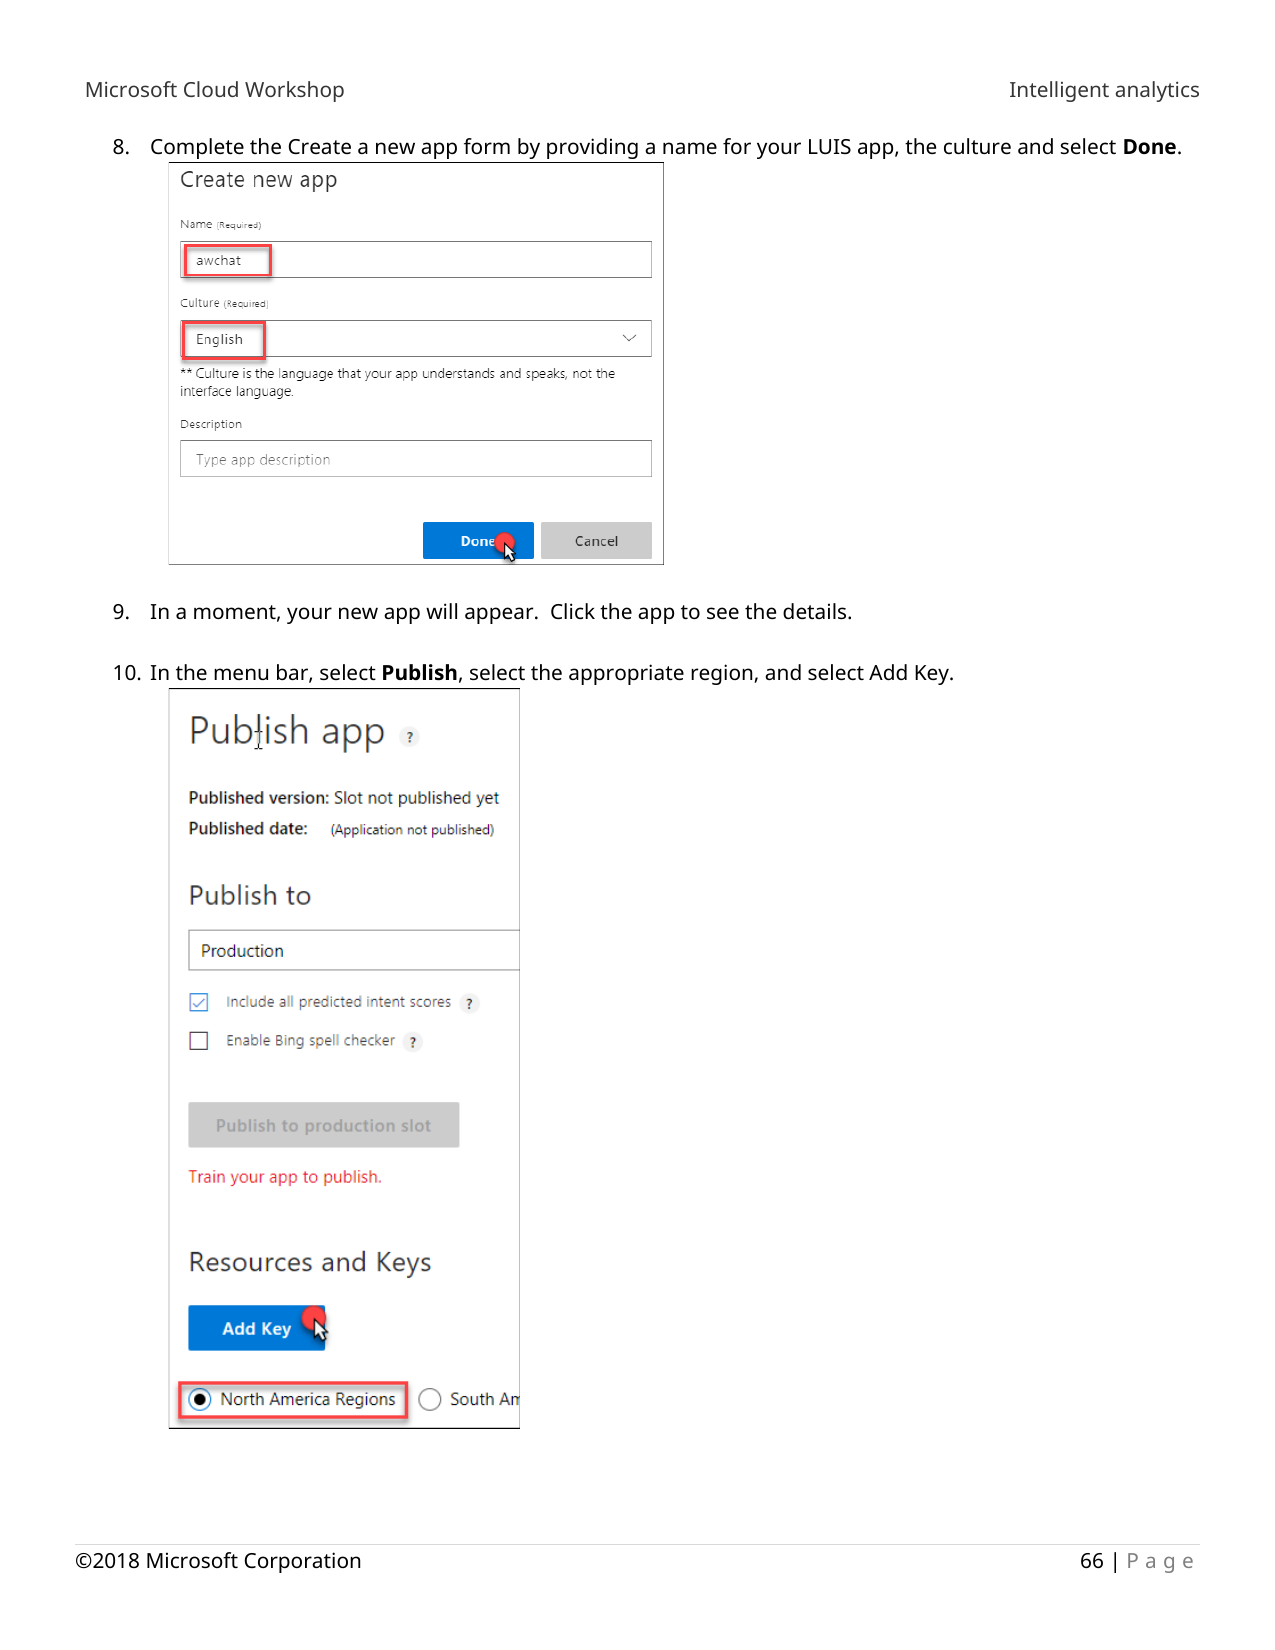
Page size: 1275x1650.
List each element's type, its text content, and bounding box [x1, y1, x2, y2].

list In a moment, your new app will appear. Click the app to see the details. [112, 597, 1200, 626]
list In the menu bar, select Publish, select the appropriate region, and select Add Key. [112, 658, 1200, 687]
list Complete the Create a new app form by providing a name for your LUIS app, the culture and select Done. [112, 132, 1200, 160]
